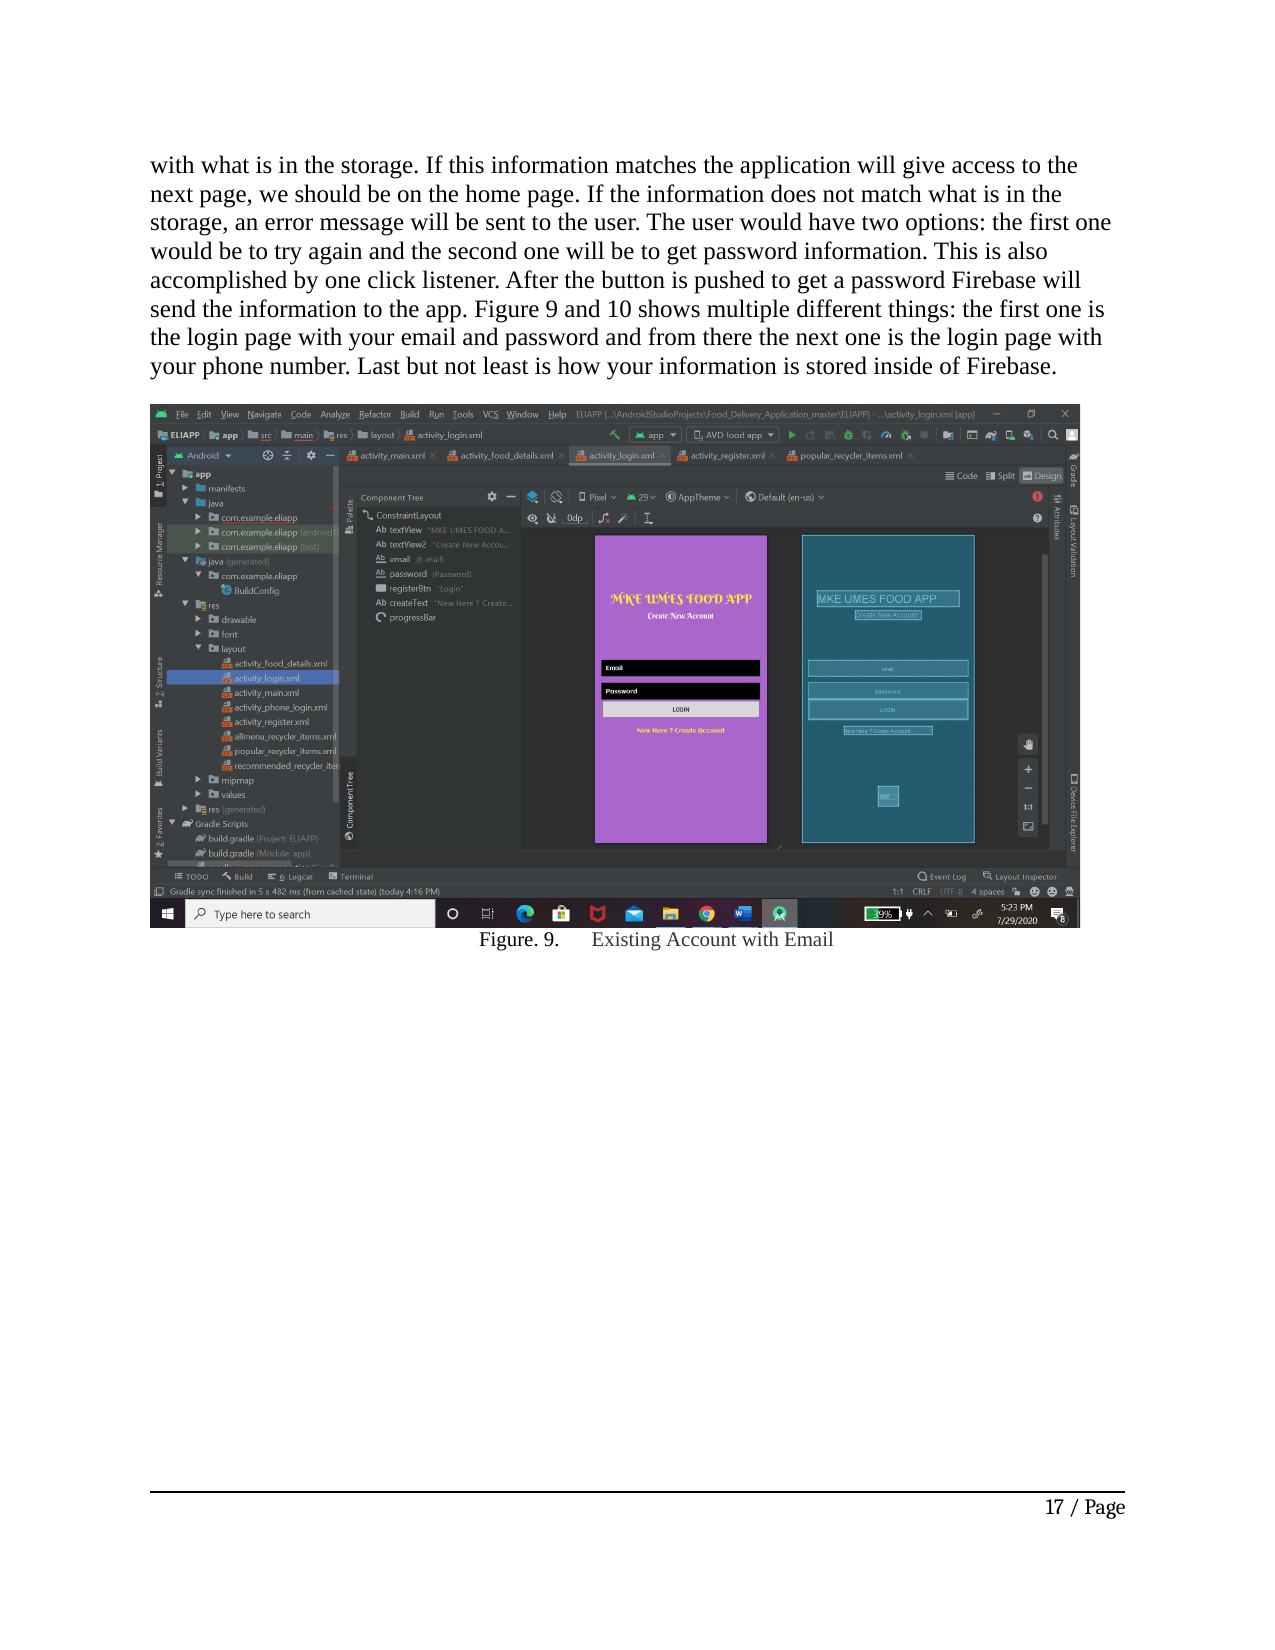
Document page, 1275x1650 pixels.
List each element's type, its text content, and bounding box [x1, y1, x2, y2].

picture [150, 404, 1080, 928]
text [150, 150, 1125, 380]
text Existing Account with Email [187, 927, 1125, 951]
